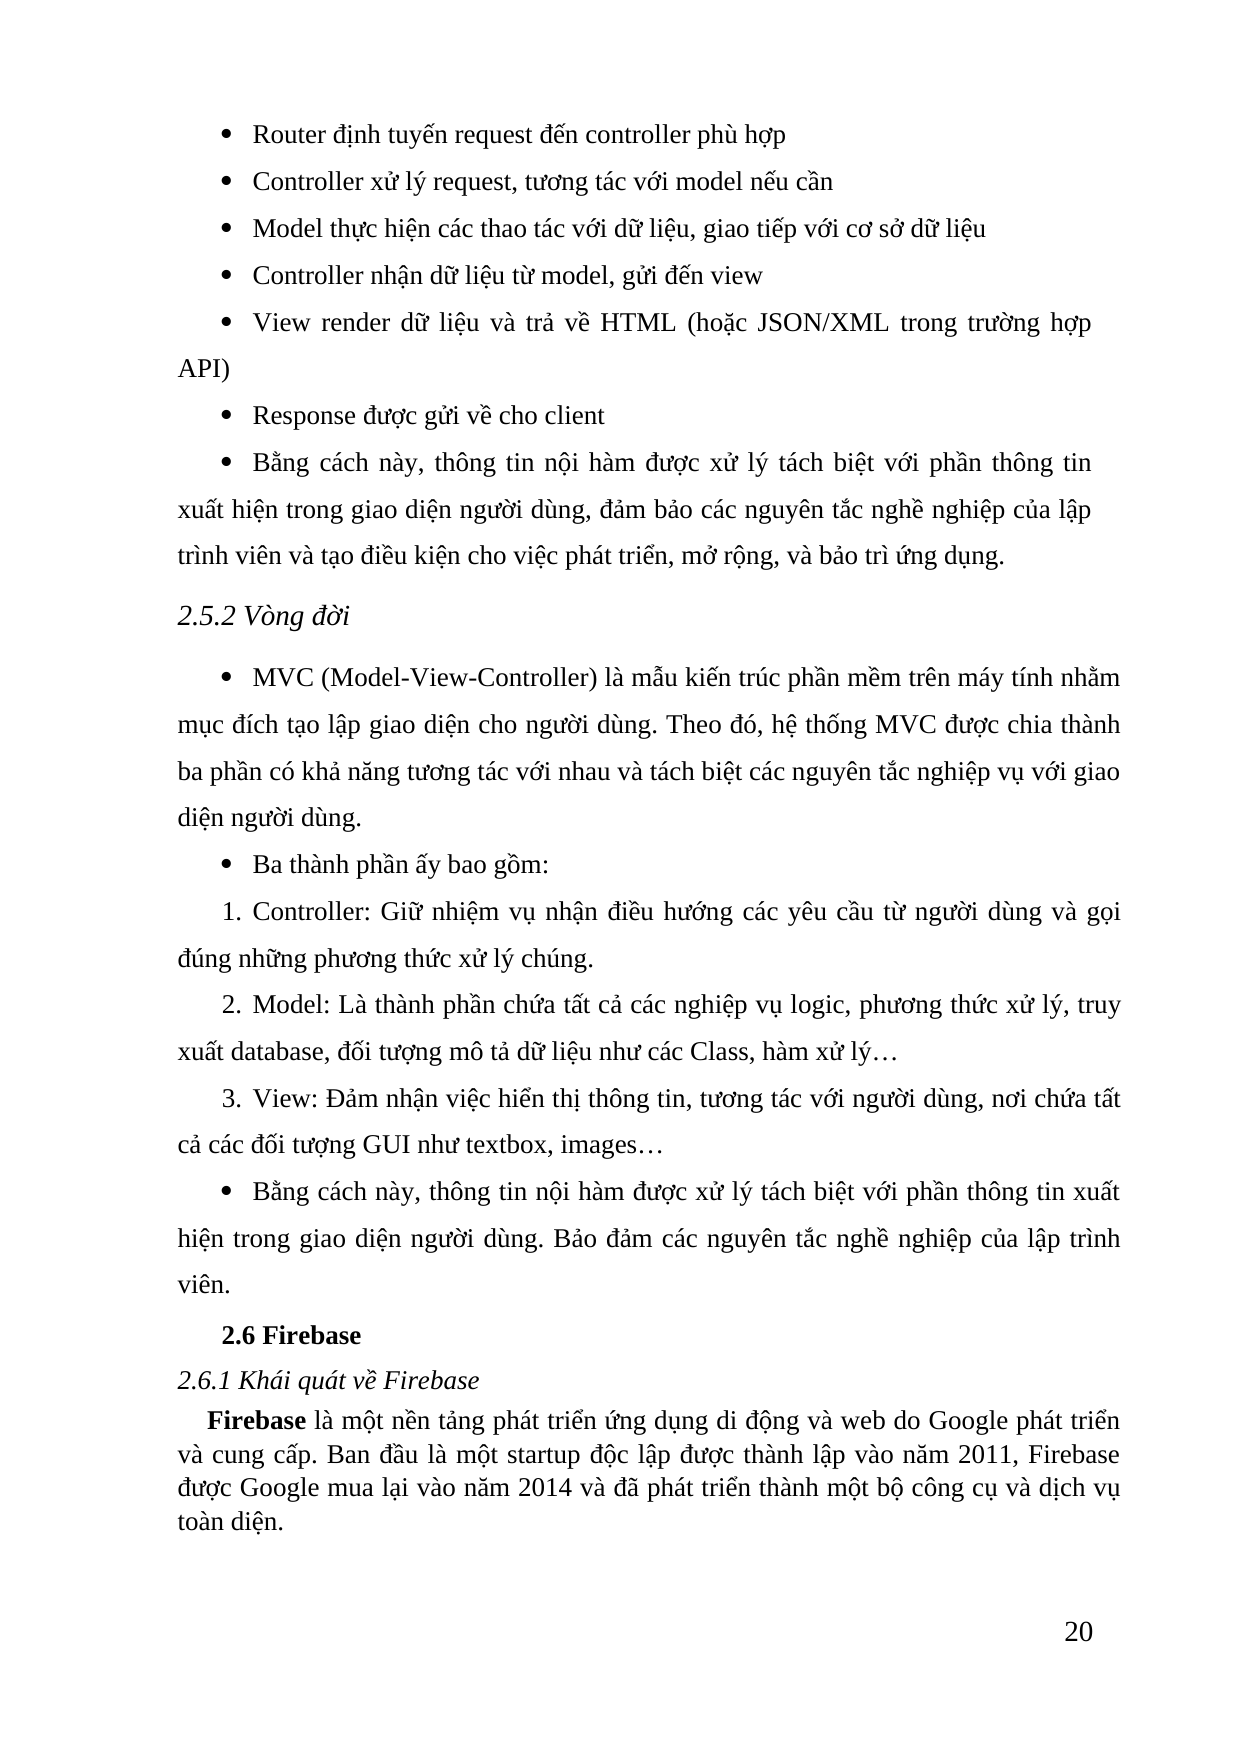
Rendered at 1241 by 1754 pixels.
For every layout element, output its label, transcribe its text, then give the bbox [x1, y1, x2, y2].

text Firebase là một nền tảng phát triển ứng dụng di động và web do Google phát triển và cung cấp. Ban đầu là một startup độc lập được thành lập vào năm 2011, Firebase được Google mua lại vào năm 2014 và đã phát triển thành một bộ công cụ và dịch vụ toàn diện. [177, 1404, 1122, 1536]
list Bằng cách này, thông tin nội hàm được xử lý tách biệt với phần thông tin xuất hiện trong giao diện người dùng. Bảo đảm các nguyên tắc nghề nghiệp của lập trình viên. [177, 1175, 1122, 1299]
list Bằng cách này, thông tin nội hàm được xử lý tách biệt với phần thông tin xuất hiện trong giao diện người dùng, đảm bảo các nguyên tắc nghề nghiệp của lập trình viên và tạo điều kiện cho việc phát triển, mở rộng, và bảo trì ứng dụng. [177, 446, 1093, 571]
list Controller xử lý request, tương tác với model nếu cần [177, 165, 1093, 196]
list Model thực hiện các thao tác với dữ liệu, giao tiếp với cơ sở dữ liệu [177, 212, 1093, 243]
list Controller nhận dữ liệu từ model, gửi đến view [177, 259, 1093, 290]
list Router định tuyến request đến controller phù hợp [177, 118, 1093, 149]
list Controller: Giữ nhiệm vụ nhận điều hướng các yêu cầu từ người dùng và gọi đúng những phương thức xử lý chúng. [177, 895, 1122, 973]
text Vòng đời [177, 598, 1122, 632]
list Ba thành phần ấy bao gồm: [177, 848, 1122, 879]
list Model: Là thành phần chứa tất cả các nghiệp vụ logic, phương thức xử lý, truy xuất database, đối tượng mô tả dữ liệu như các Class, hàm xử lý… [177, 988, 1122, 1066]
list Response được gửi về cho client [177, 399, 1093, 430]
list View render dữ liệu và trả về HTML (hoặc JSON/XML trong trường hợp API) [177, 306, 1093, 383]
list View: Đảm nhận việc hiển thị thông tin, tương tác với người dùng, nơi chứa tất cả các đối tượng GUI như textbox, images… [177, 1082, 1122, 1159]
list MVC (Model-View-Controller) là mẫu kiến trúc phần mềm trên máy tính nhằm mục đích tạo lập giao diện cho người dùng. Theo đó, hệ thống MVC được chia thành ba phần có khả năng tương tác với nhau và tách biệt các nguyên tắc nghiệp vụ với giao diện người dùng. [177, 661, 1122, 833]
subtitle 2.6 Firebase [177, 1319, 1093, 1350]
subtitle 2.6.1 Khái quát về Firebase [177, 1364, 1093, 1395]
